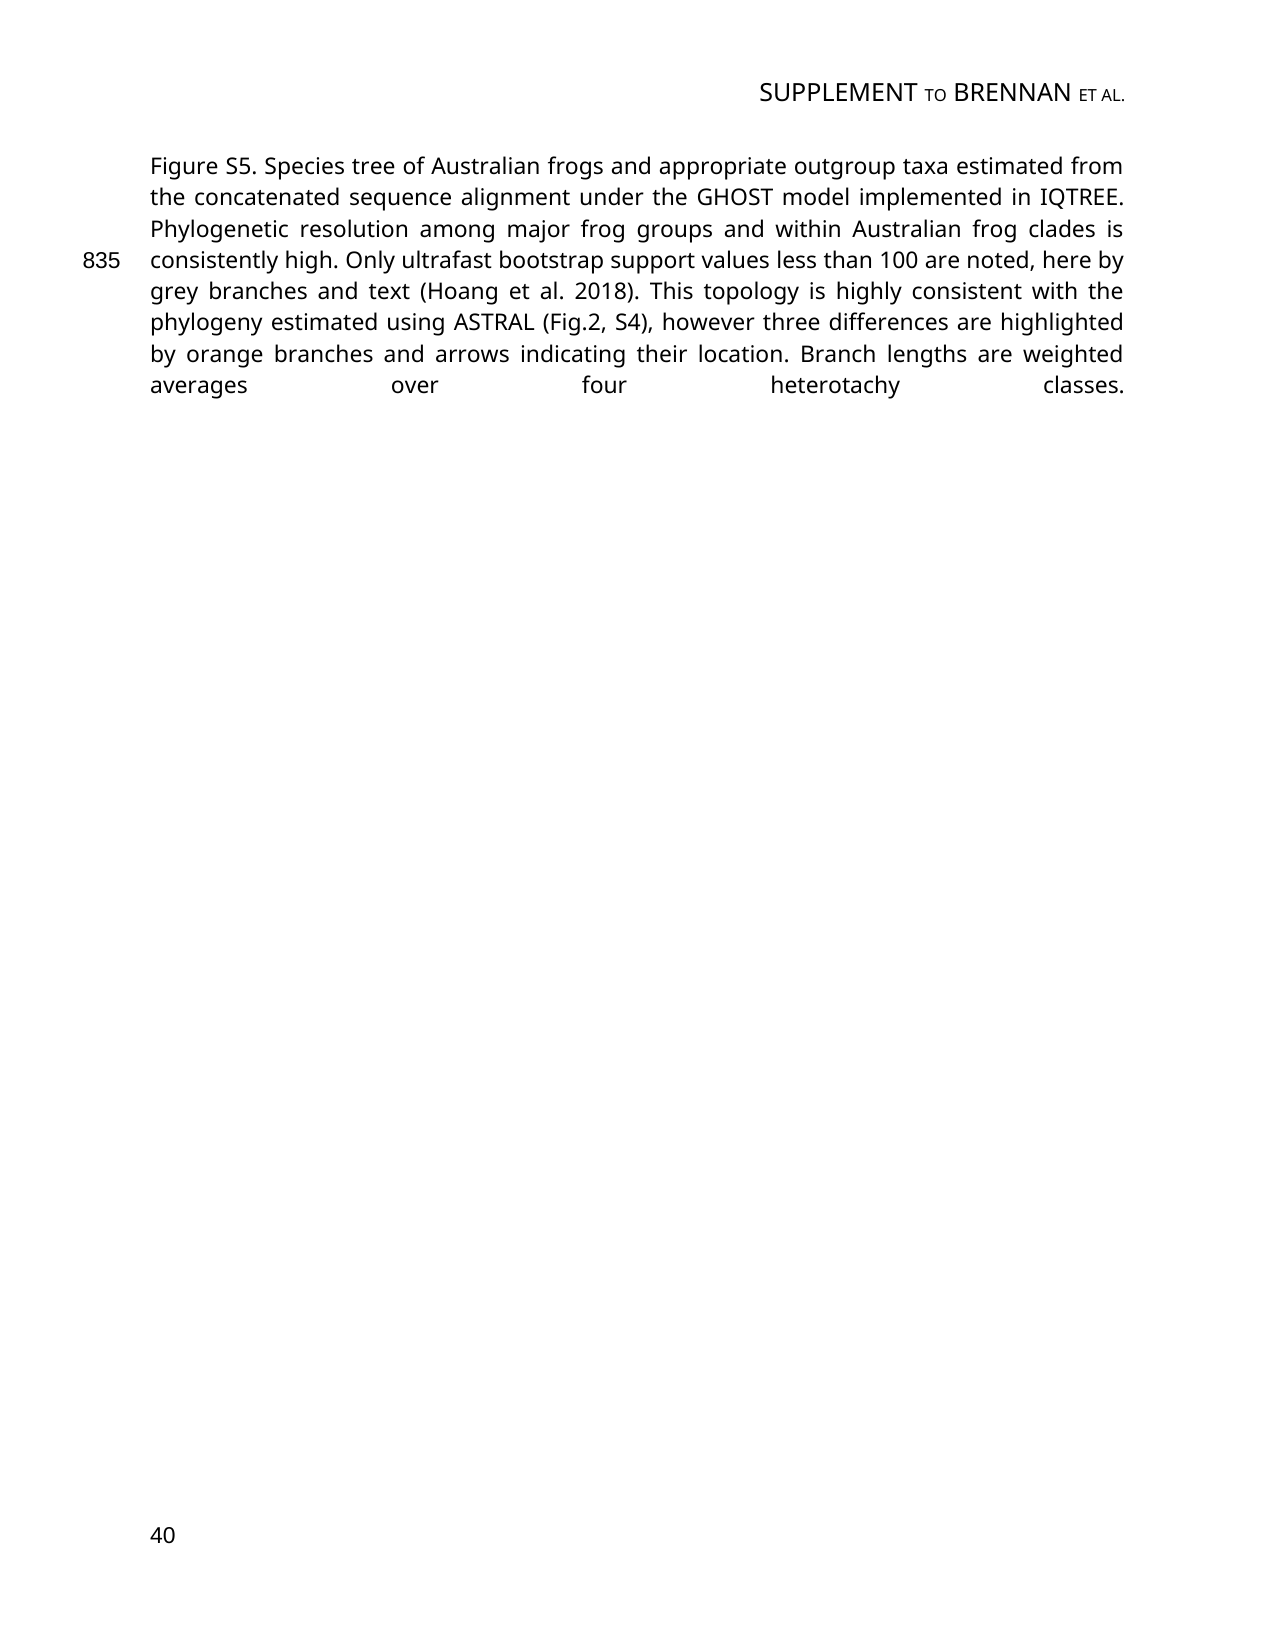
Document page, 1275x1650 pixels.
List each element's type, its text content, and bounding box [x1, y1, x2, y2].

text Figure S5. Species tree of Australian frogs and appropriate outgroup taxa estimated from the concatenated sequence alignment under the GHOST model implemented in IQTREE. Phylogenetic resolution among major frog groups and within Australian frog clades is consistently high. Only ultrafast bootstrap support values less than 100 are noted, here by grey branches and text (Hoang et al. 2018). This topology is highly consistent with the phylogeny estimated using ASTRAL (Fig.2, S4), however three differences are highlighted by orange branches and arrows indicating their location. Branch lengths are weighted averages over four heterotachy classes. [150, 150, 1125, 426]
